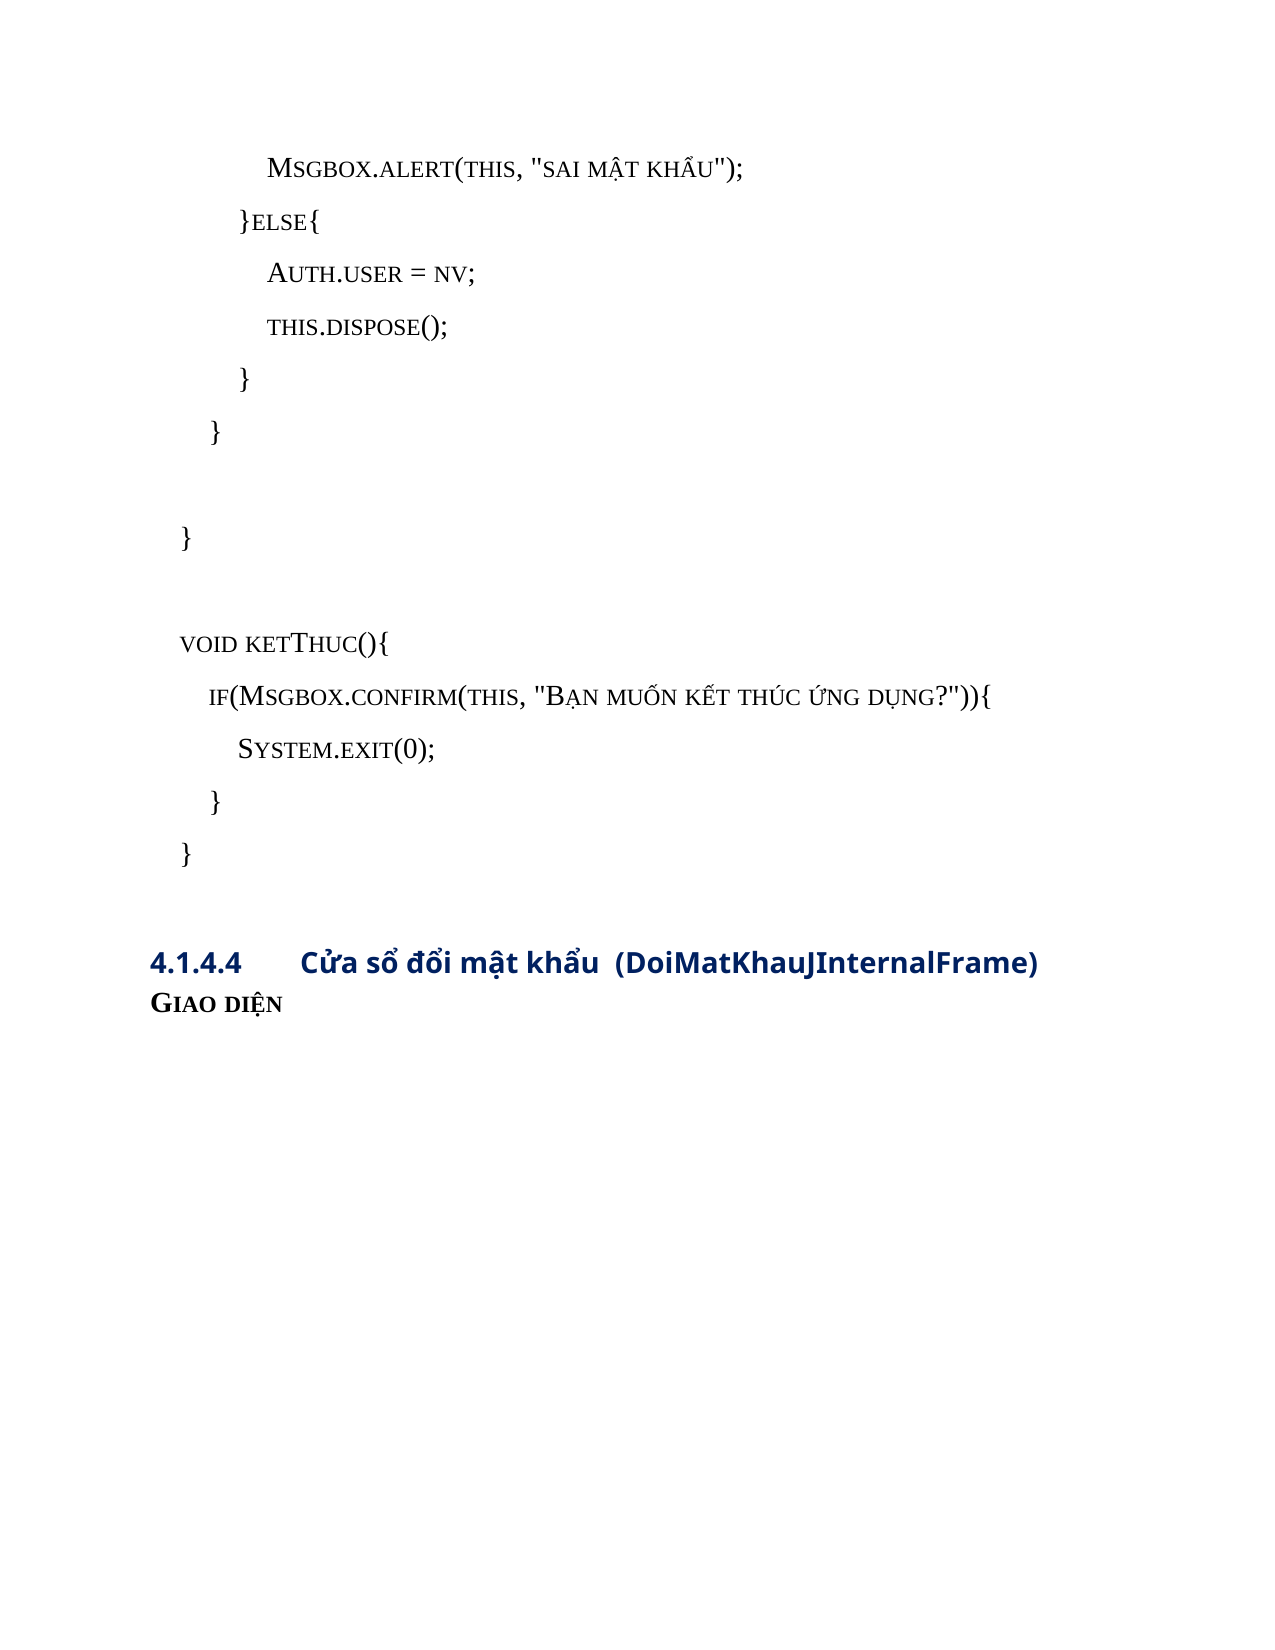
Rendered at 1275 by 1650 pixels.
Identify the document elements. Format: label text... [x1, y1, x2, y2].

text System.exit(0); [150, 731, 1125, 764]
text }else{ [150, 203, 1125, 236]
text void ketThuc(){ [150, 625, 1125, 659]
text if(Msgbox.confirm(this, "Bạn muốn kết thúc ứng dụng?")){ [150, 678, 1125, 712]
text Giao diện [150, 985, 1125, 1018]
text Auth.user = nv; [150, 256, 1125, 289]
text } [150, 520, 1125, 553]
subtitle Cửa sổ đổi mật khẩu (DoiMatKhauJInternalFrame) [150, 942, 1125, 982]
text } [150, 361, 1125, 395]
text } [150, 784, 1125, 817]
text Msgbox.alert(this, "sai mật khẩu"); [150, 150, 1125, 183]
text this.dispose(); [150, 308, 1125, 342]
text } [150, 837, 1125, 870]
text } [150, 414, 1125, 448]
